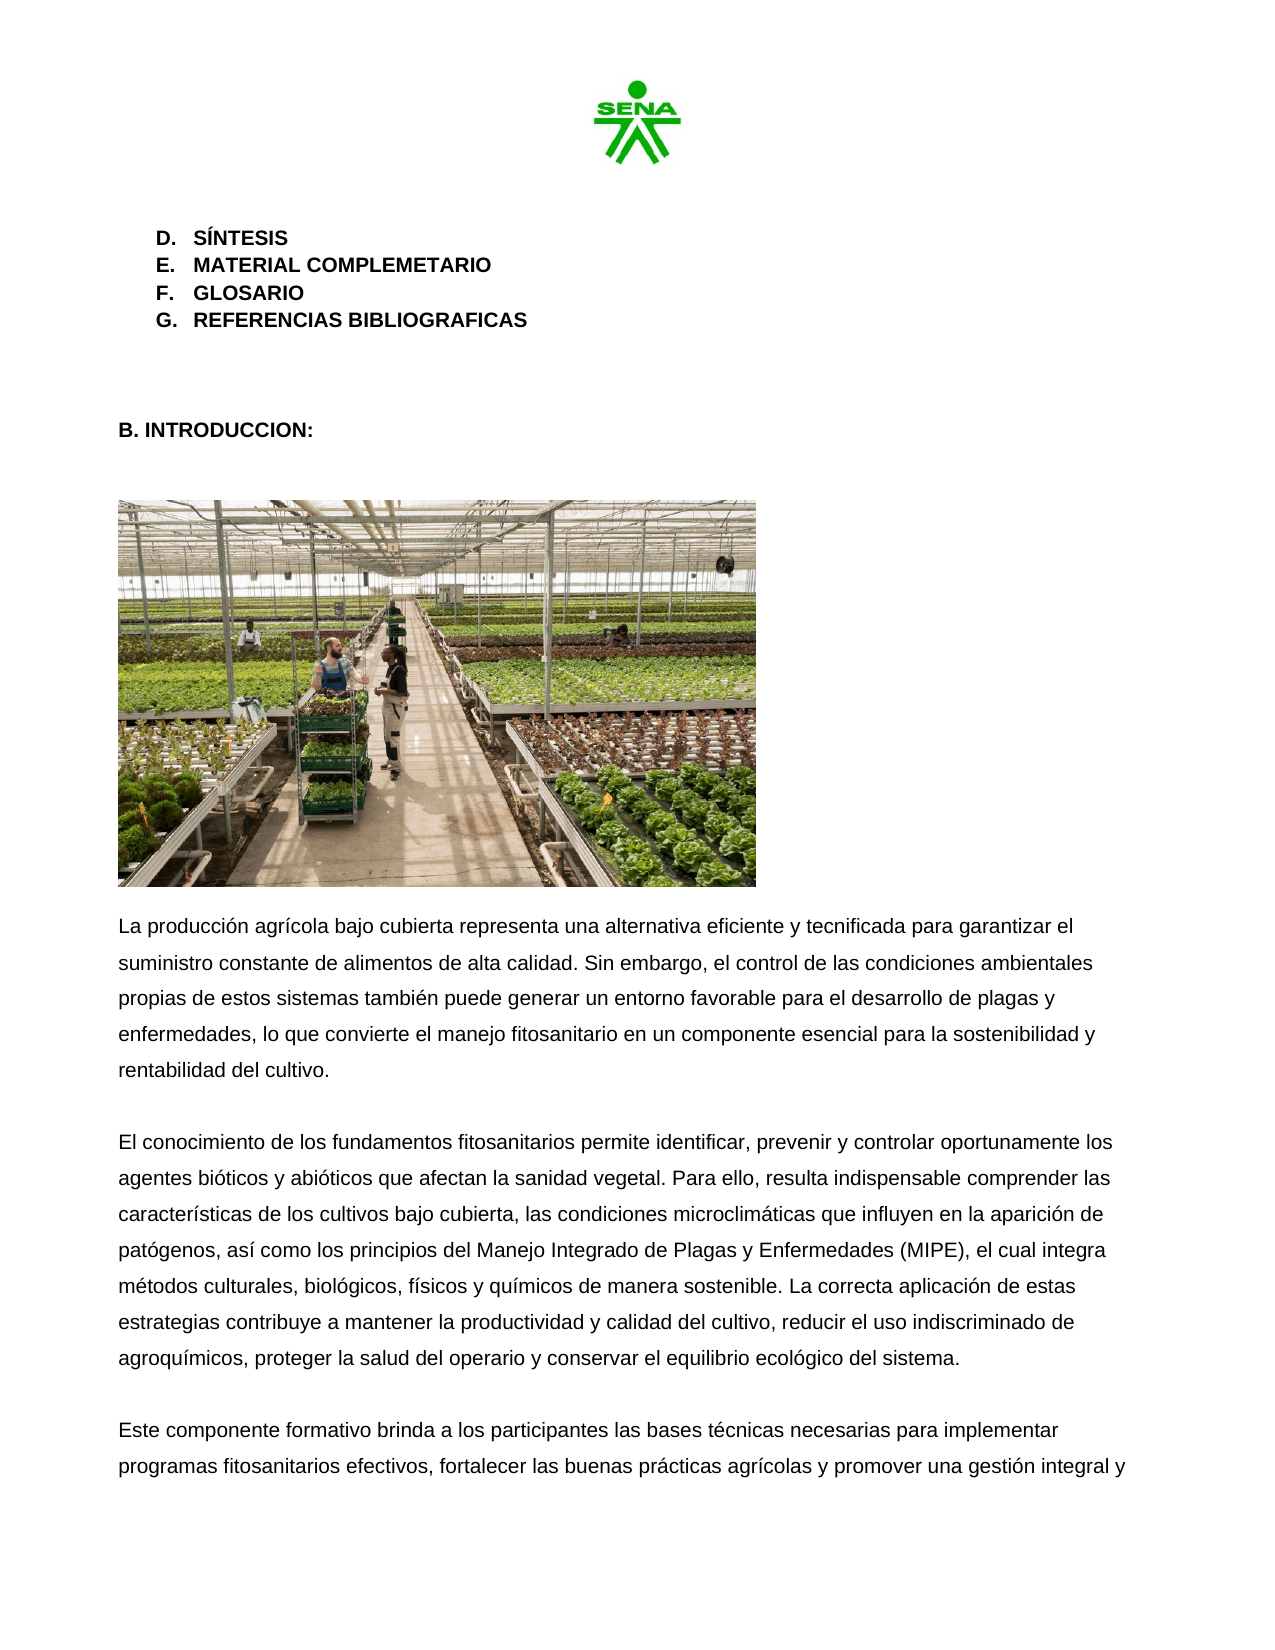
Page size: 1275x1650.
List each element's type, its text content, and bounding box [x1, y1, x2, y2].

picture [588, 75, 687, 172]
list REFERENCIAS BIBLIOGRAFICAS [156, 308, 1157, 332]
list MATERIAL COMPLEMETARIO [156, 253, 1157, 277]
text La producción agrícola bajo cubierta representa una alternativa eficiente y tecnificada para garantizar el suministro constante de alimentos de alta calidad. Sin embargo, el control de las condiciones ambientales propias de estos sistemas también puede generar un entorno favorable para el desarrollo de plagas y enfermedades, lo que convierte el manejo fitosanitario en un componente esencial para la sostenibilidad y rentabilidad del cultivo. [118, 914, 1157, 1082]
text B. INTRODUCCION: [118, 418, 1157, 442]
text El conocimiento de los fundamentos fitosanitarios permite identificar, prevenir y controlar oportunamente los agentes bióticos y abióticos que afectan la sanidad vegetal. Para ello, resulta indispensable comprender las características de los cultivos bajo cubierta, las condiciones microclimáticas que influyen en la aparición de patógenos, así como los principios del Manejo Integrado de Plagas y Enfermedades (MIPE), el cual integra métodos culturales, biológicos, físicos y químicos de manera sostenible. La correcta aplicación de estas estrategias contribuye a mantener la productividad y calidad del cultivo, reducir el uso indiscriminado de agroquímicos, proteger la salud del operario y conservar el equilibrio ecológico del sistema. [118, 1130, 1157, 1369]
picture [118, 500, 756, 887]
list GLOSARIO [156, 280, 1157, 304]
list SÍNTESIS [156, 225, 1157, 249]
